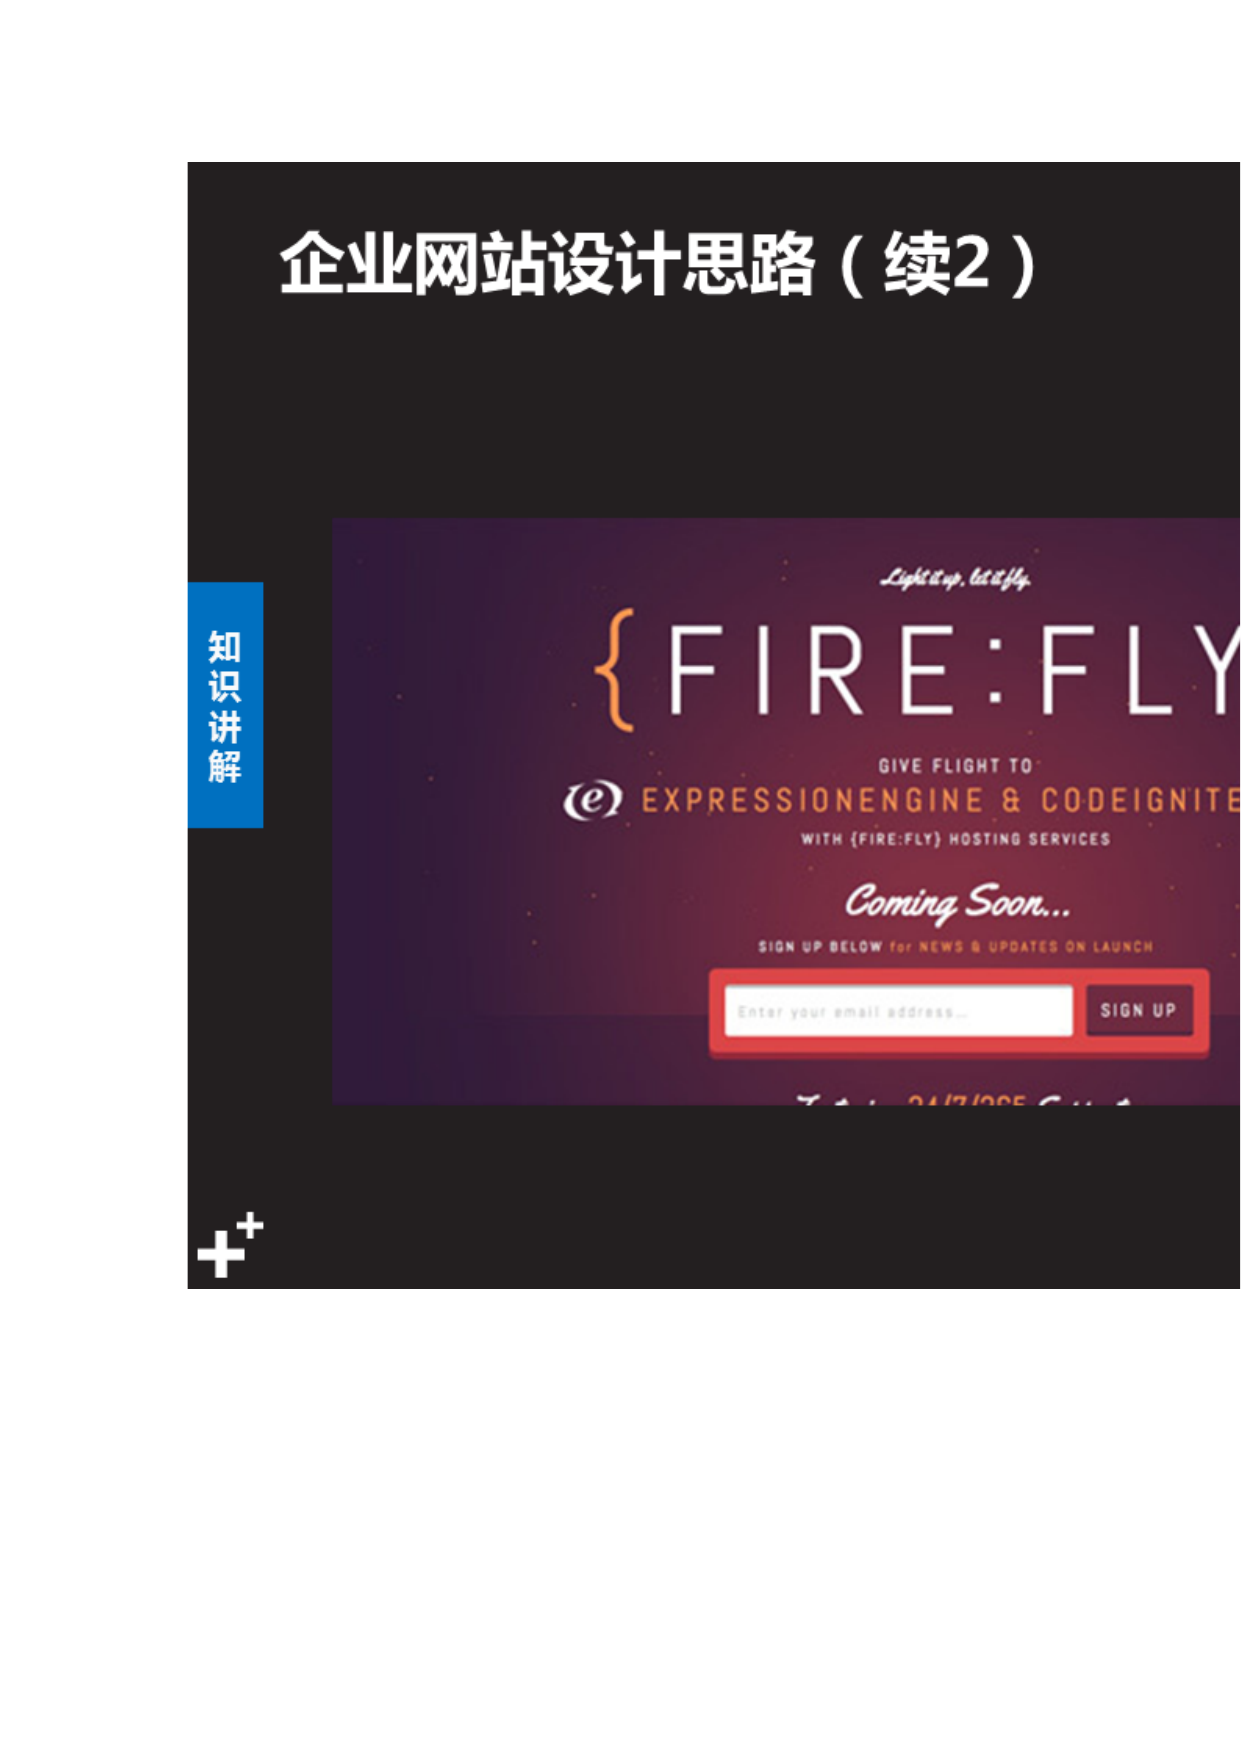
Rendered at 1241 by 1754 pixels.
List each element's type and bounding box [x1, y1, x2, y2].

picture [187, 162, 1241, 1289]
